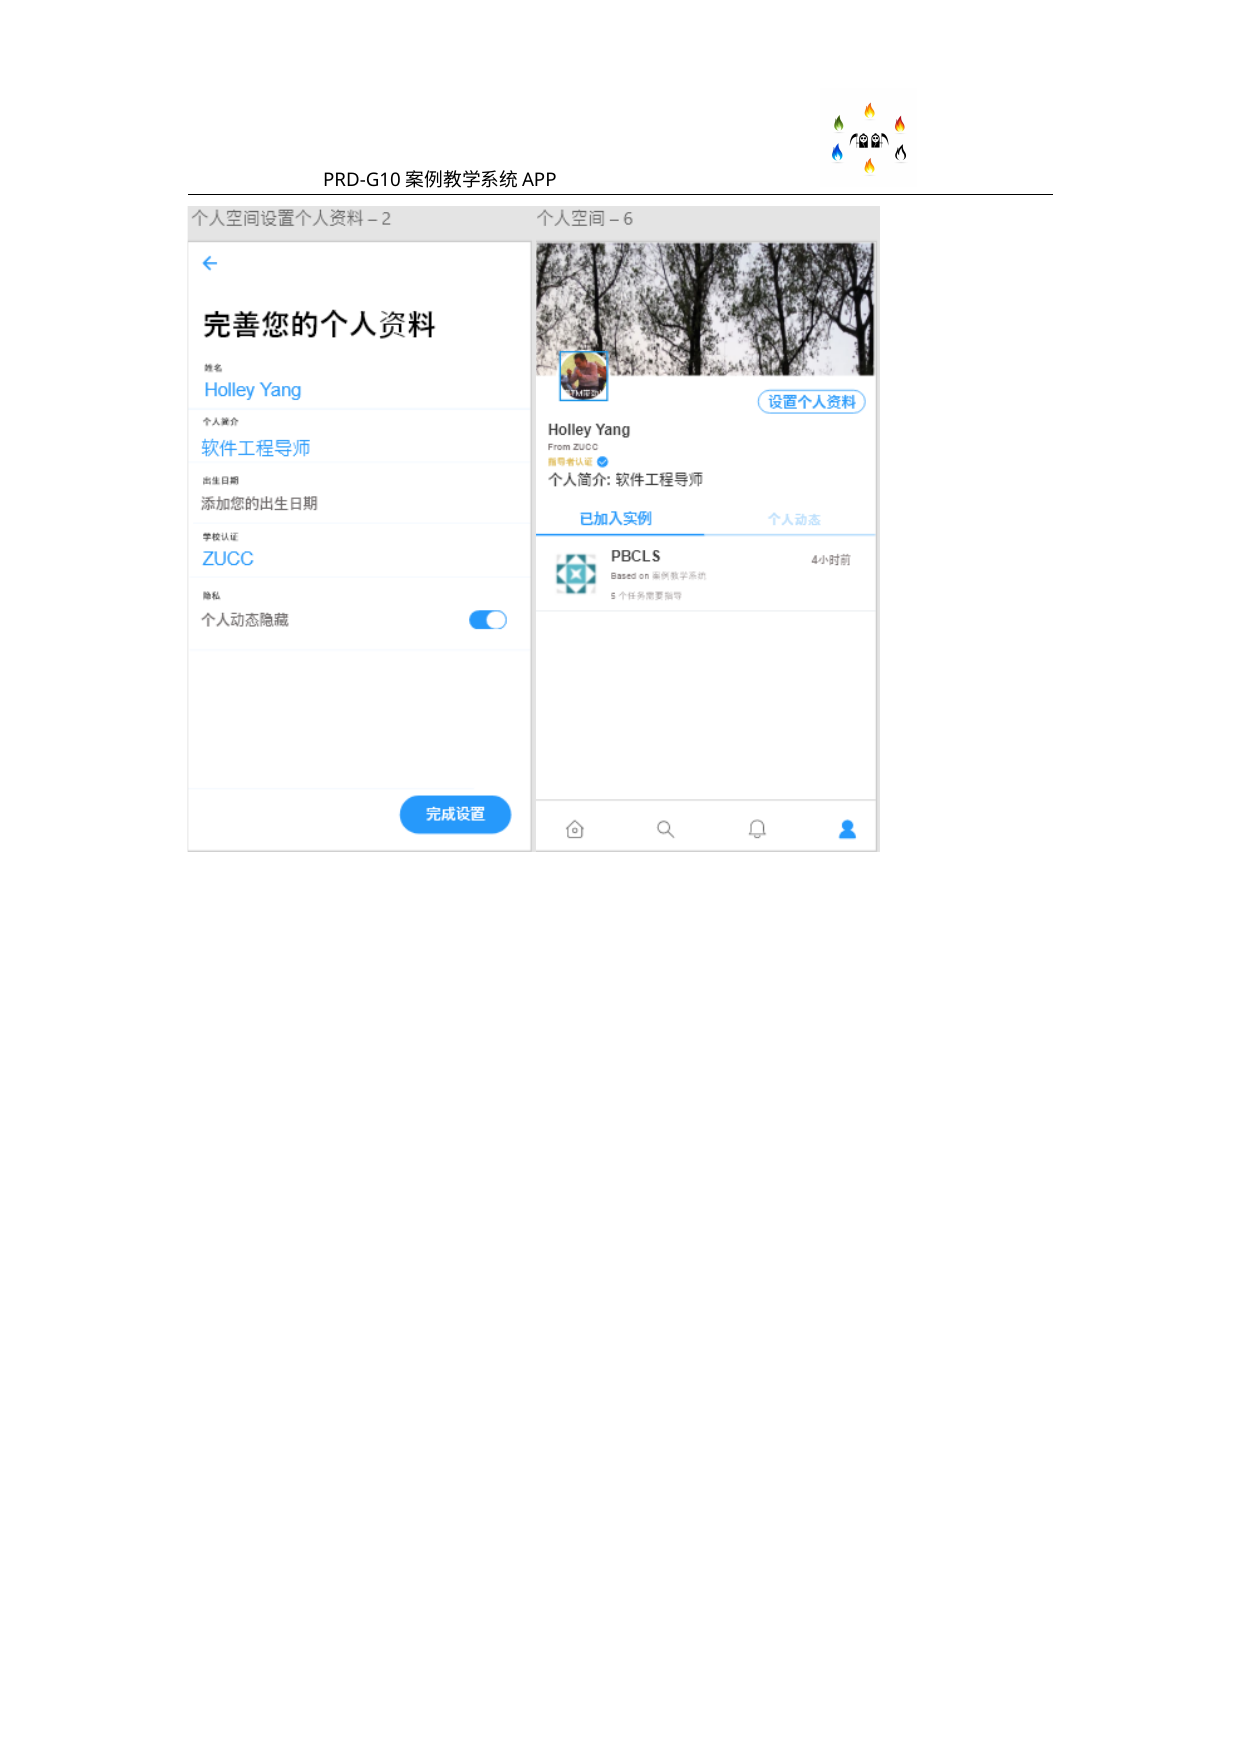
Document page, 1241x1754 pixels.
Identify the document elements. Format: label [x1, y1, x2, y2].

picture [820, 88, 918, 187]
picture [187, 206, 880, 852]
